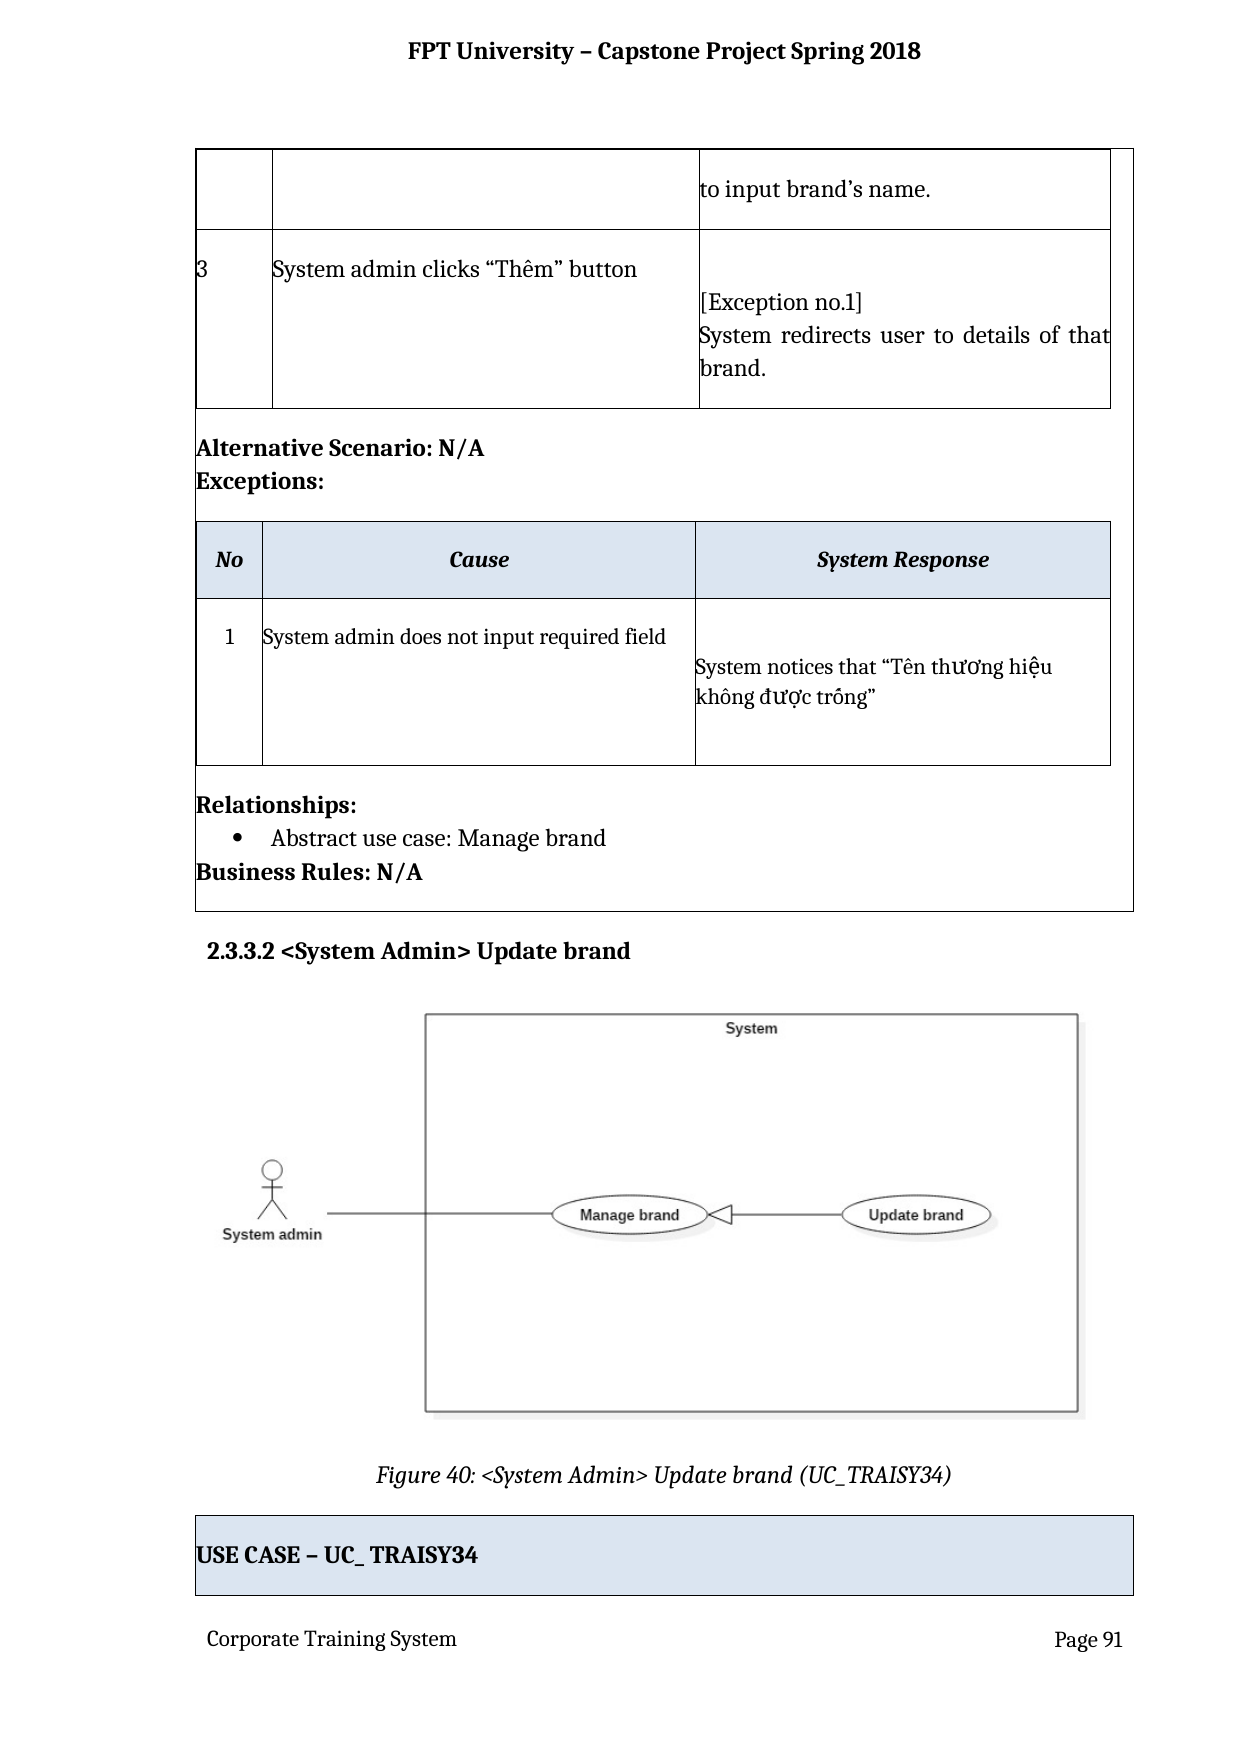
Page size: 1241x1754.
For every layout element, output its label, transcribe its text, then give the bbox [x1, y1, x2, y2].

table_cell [196, 149, 1133, 911]
text 2.3.3.2 <System Admin> Update brand [207, 937, 1122, 966]
text Figure 40: <System Admin> Update brand (UC_TRAISY34) [207, 1461, 1122, 1490]
table_header USE CASE – UC_ TRAISY34 [196, 1516, 1133, 1595]
picture [206, 1003, 1123, 1457]
